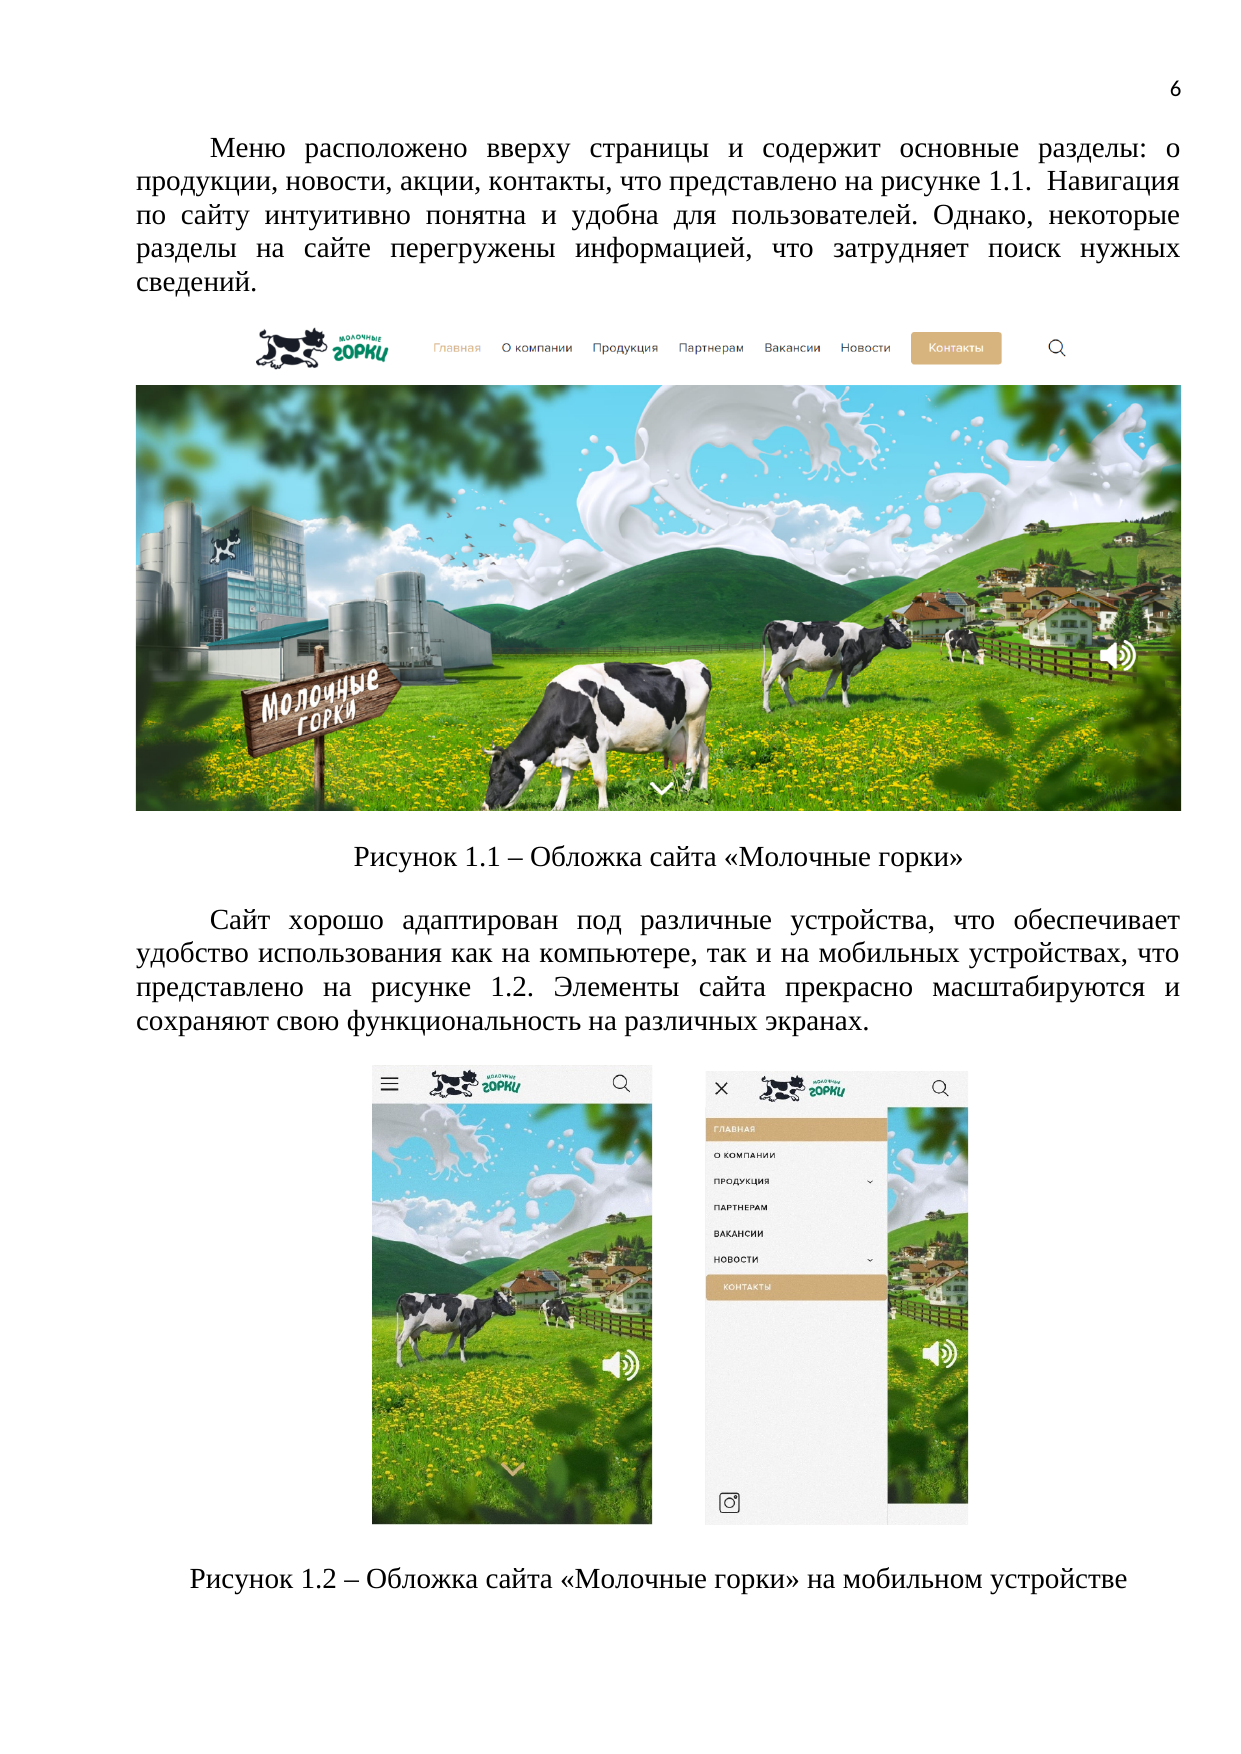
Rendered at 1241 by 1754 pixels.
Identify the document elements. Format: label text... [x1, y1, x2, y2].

text Сайт хорошо адаптирован под различные устройства, что обеспечивает удобство использования как на компьютере, так и на мобильных устройствах, что представлено на рисунке 1.2. Элементы сайта прекрасно масштабируются и сохраняют свою функциональность на различных экранах. [136, 902, 1181, 1036]
picture [135, 326, 1182, 811]
text Рисунок 1.2 – Обложка сайта «Молочные горки» на мобильном устройстве [136, 1562, 1181, 1595]
picture [705, 1071, 968, 1525]
text Меню расположено вверху страницы и содержит основные разделы: о продукции, новости, акции, контакты, что представлено на рисунке 1.1. Навигация по сайту интуитивно понятна и удобна для пользователей. Однако, некоторые разделы на сайте перегружены информацией, что затрудняет поиск нужных сведений. [136, 130, 1181, 298]
text Рисунок 1.1 – Обложка сайта «Молочные горки» [136, 839, 1181, 873]
picture [372, 1065, 653, 1525]
